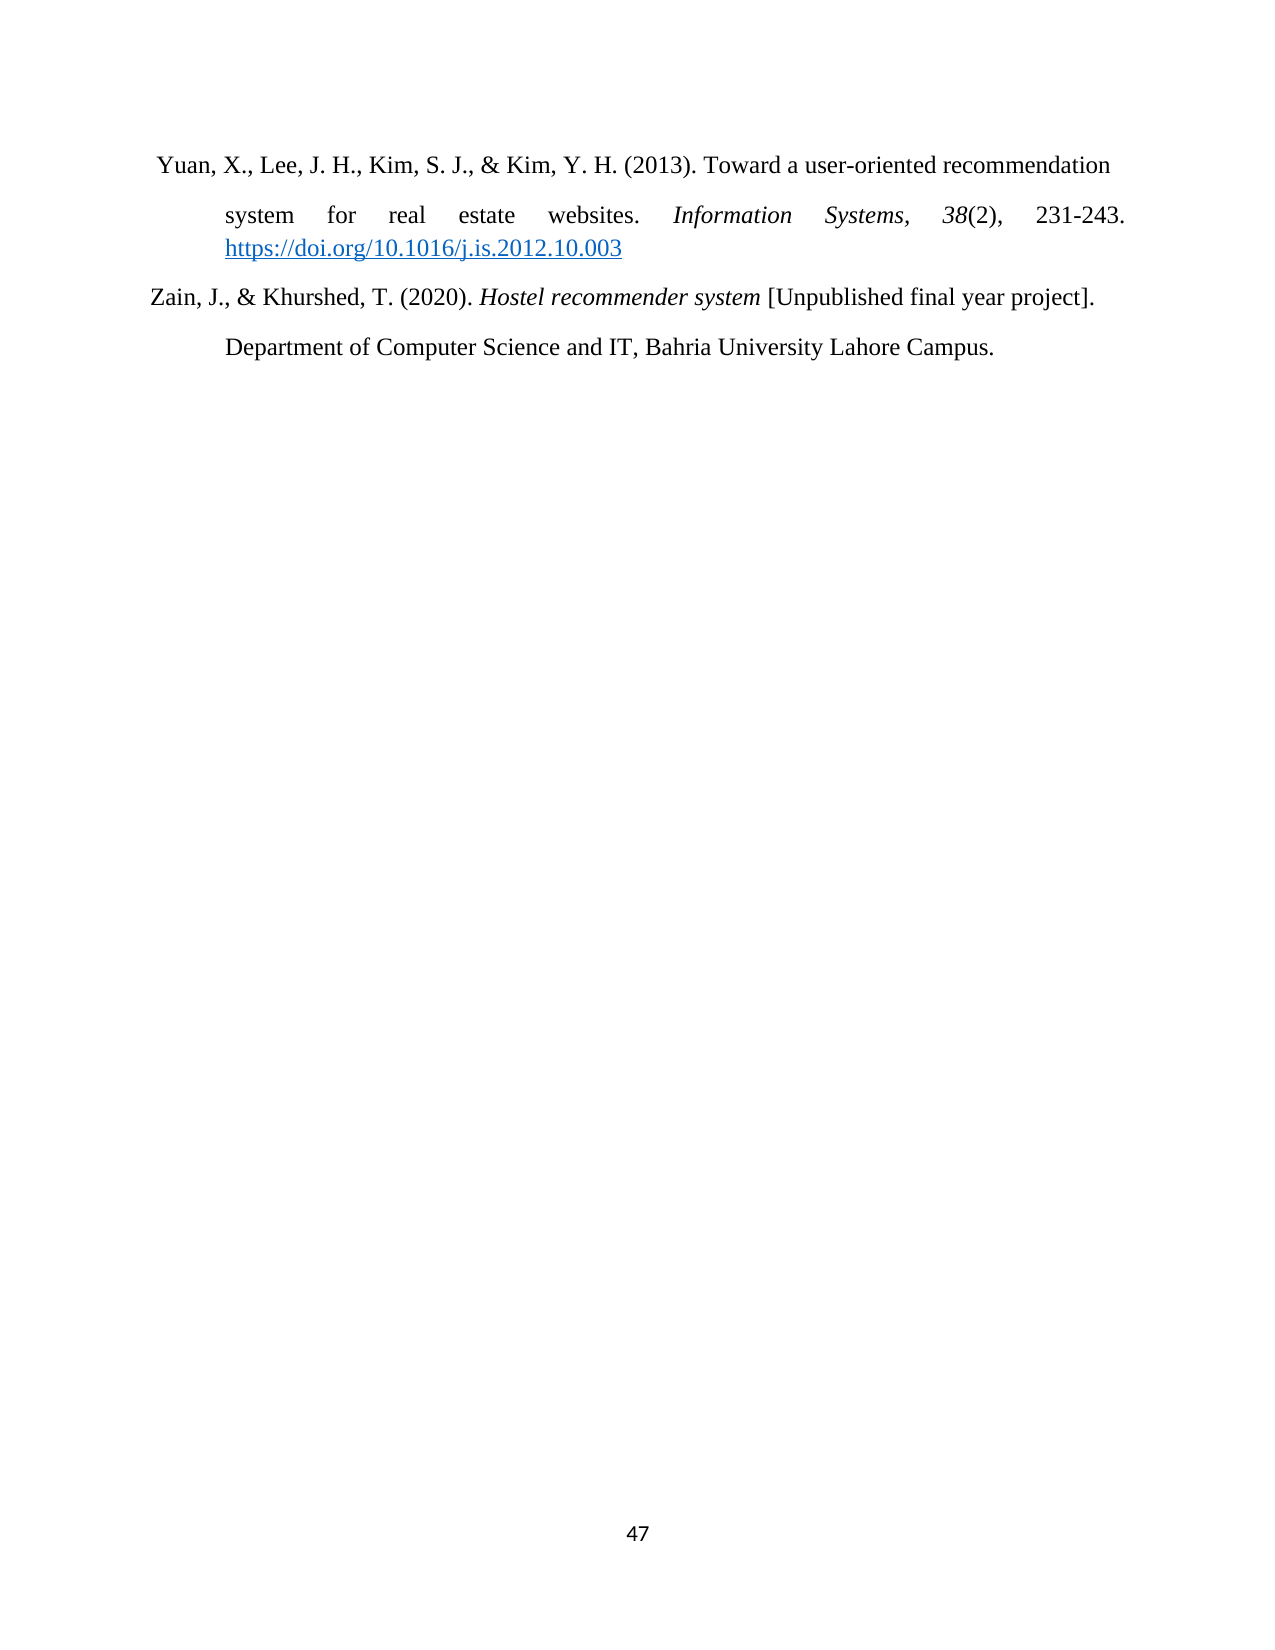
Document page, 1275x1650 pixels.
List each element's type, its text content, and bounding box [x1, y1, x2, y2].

text Zain, J., & Khurshed, T. (2020). Hostel recommender system [Unpublished final year project]. [150, 282, 1125, 311]
text system for real estate websites. Information Systems, 38(2), 231-243. https://doi.org/10.1016/j.is.2012.10.003 [225, 200, 1125, 261]
text Yuan, X., Lee, J. H., Kim, S. J., & Kim, Y. H. (2013). Toward a user-oriented recommendation [150, 150, 1125, 179]
text Department of Computer Science and IT, Bahria University Lahore Campus. [150, 332, 1125, 361]
